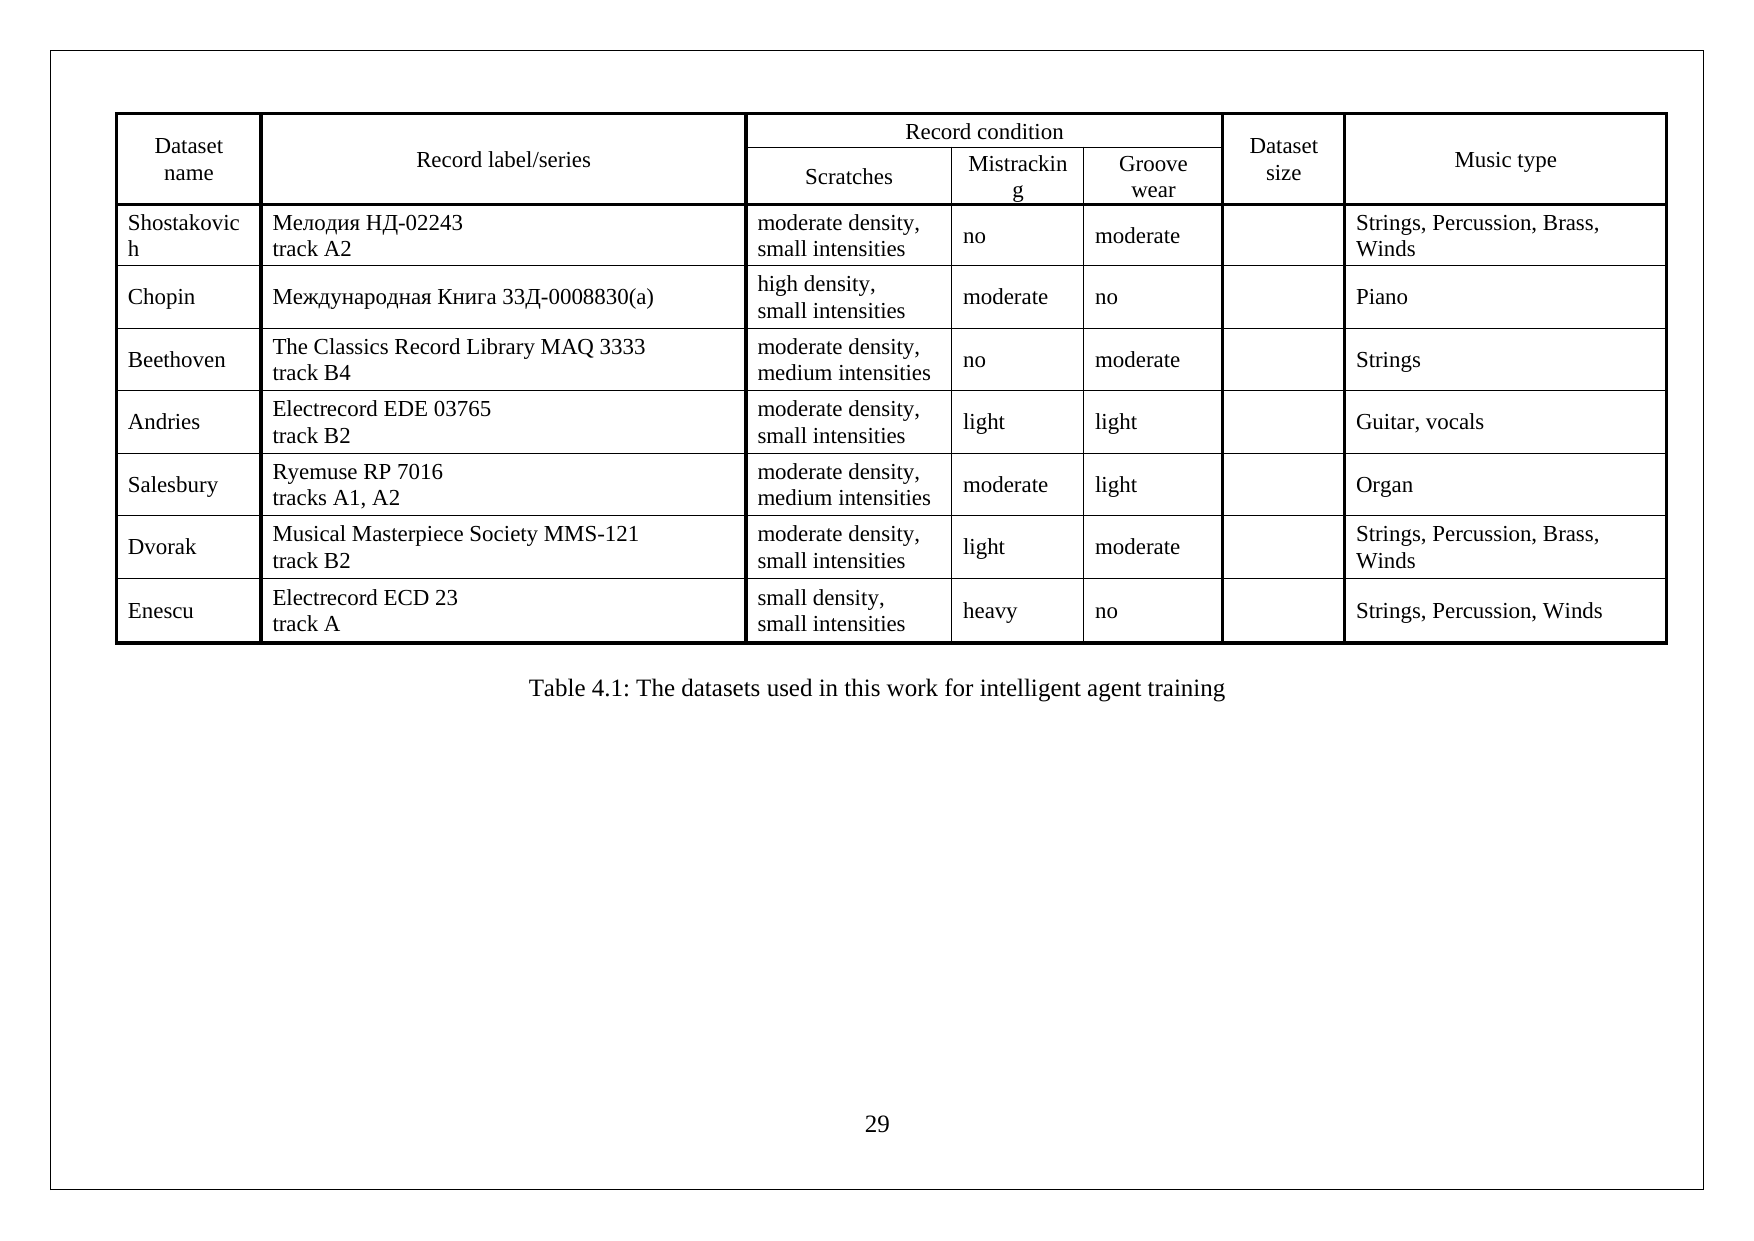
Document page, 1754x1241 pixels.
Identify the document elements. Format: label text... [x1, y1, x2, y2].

table_header Dataset size [1224, 115, 1343, 202]
table_cell [1224, 579, 1343, 641]
table_cell Dvorak [118, 516, 259, 577]
table_cell Electrecord EDE 03765 track B2 [263, 391, 744, 452]
table_cell moderate [952, 266, 1083, 327]
table_cell moderate density, small intensities [748, 391, 951, 452]
table_cell moderate [1084, 329, 1221, 390]
table_cell moderate density, small intensities [748, 516, 951, 577]
table_cell small density, small intensities [748, 579, 951, 641]
table_cell heavy [952, 579, 1083, 641]
table_cell Groove wear [1084, 148, 1221, 202]
table_cell Мелодия НД-02243 track A2 [263, 206, 744, 265]
table_cell moderate [1084, 206, 1221, 265]
table_cell Enescu [118, 579, 259, 641]
table_cell moderate [1084, 516, 1221, 577]
table_cell Guitar, vocals [1346, 391, 1665, 452]
table_cell Chopin [118, 266, 259, 327]
table_cell light [952, 516, 1083, 577]
table_cell Strings, Percussion, Winds [1346, 579, 1665, 641]
table_cell Strings [1346, 329, 1665, 390]
table_cell light [1084, 391, 1221, 452]
table_cell Scratches [748, 148, 951, 202]
table_cell Salesbury [118, 454, 259, 515]
table_cell light [1084, 454, 1221, 515]
table_cell light [952, 391, 1083, 452]
table_cell no [952, 206, 1083, 265]
table_cell Musical Masterpiece Society MMS-121 track B2 [263, 516, 744, 577]
table_cell [1224, 391, 1343, 452]
table_cell [1224, 266, 1343, 327]
table_cell Strings, Percussion, Brass, Winds [1346, 516, 1665, 577]
table_cell Piano [1346, 266, 1665, 327]
table_cell moderate density, medium intensities [748, 454, 951, 515]
table_cell Electrecord ECD 23 track A [263, 579, 744, 641]
table_cell Beethoven [118, 329, 259, 390]
table_cell [1224, 329, 1343, 390]
table_cell no [952, 329, 1083, 390]
table_cell moderate [952, 454, 1083, 515]
table_cell Andries [118, 391, 259, 452]
table_header Dataset name [118, 115, 259, 202]
text Table 4.1: The datasets used in this work for intelligent agent training [118, 673, 1636, 702]
table_cell Organ [1346, 454, 1665, 515]
table_header Record condition [748, 115, 1221, 147]
table_cell [1224, 206, 1343, 265]
table_cell Ryemuse RP 7016 tracks A1, A2 [263, 454, 744, 515]
table_header Music type [1346, 115, 1665, 202]
table_header Record label/series [263, 115, 744, 202]
table_cell [1224, 516, 1343, 577]
table_cell Mistracking [952, 148, 1083, 202]
table_cell [1224, 454, 1343, 515]
table_cell no [1084, 266, 1221, 327]
table_cell Международная Книга 33Д-0008830(а) [263, 266, 744, 327]
table_cell high density, small intensities [748, 266, 951, 327]
table_cell The Classics Record Library MAQ 3333 track B4 [263, 329, 744, 390]
table_cell Shostakovich [118, 206, 259, 265]
table_cell moderate density, small intensities [748, 206, 951, 265]
table_cell no [1084, 579, 1221, 641]
table_cell moderate density, medium intensities [748, 329, 951, 390]
table_cell Strings, Percussion, Brass, Winds [1346, 206, 1665, 265]
